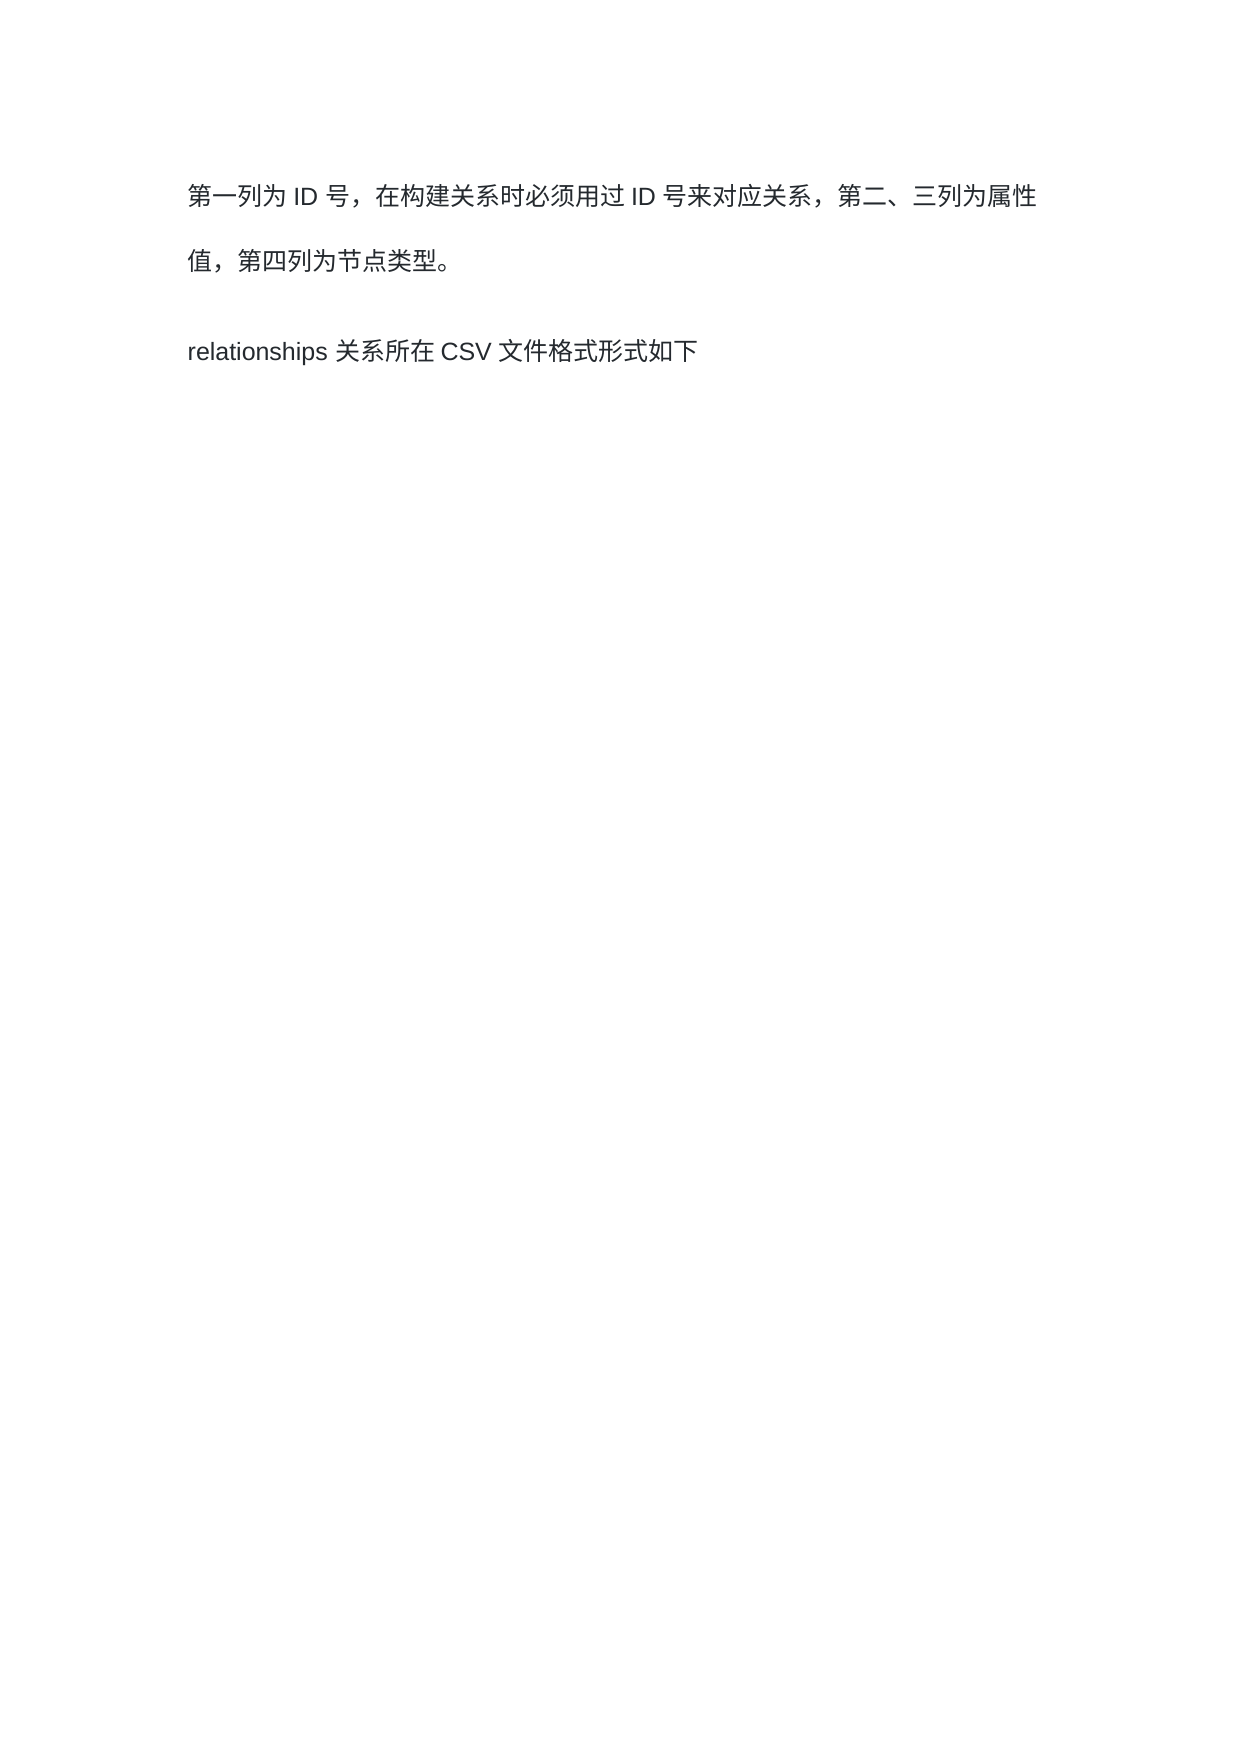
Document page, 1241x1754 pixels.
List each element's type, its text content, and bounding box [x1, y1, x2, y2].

text relationships 关系所在 CSV 文件格式形式如下 [187, 317, 1053, 382]
text 第一列为 ID 号，在构建关系时必须用过 ID 号来对应关系，第二、三列为属性值，第四列为节点类型。 [187, 162, 1053, 292]
